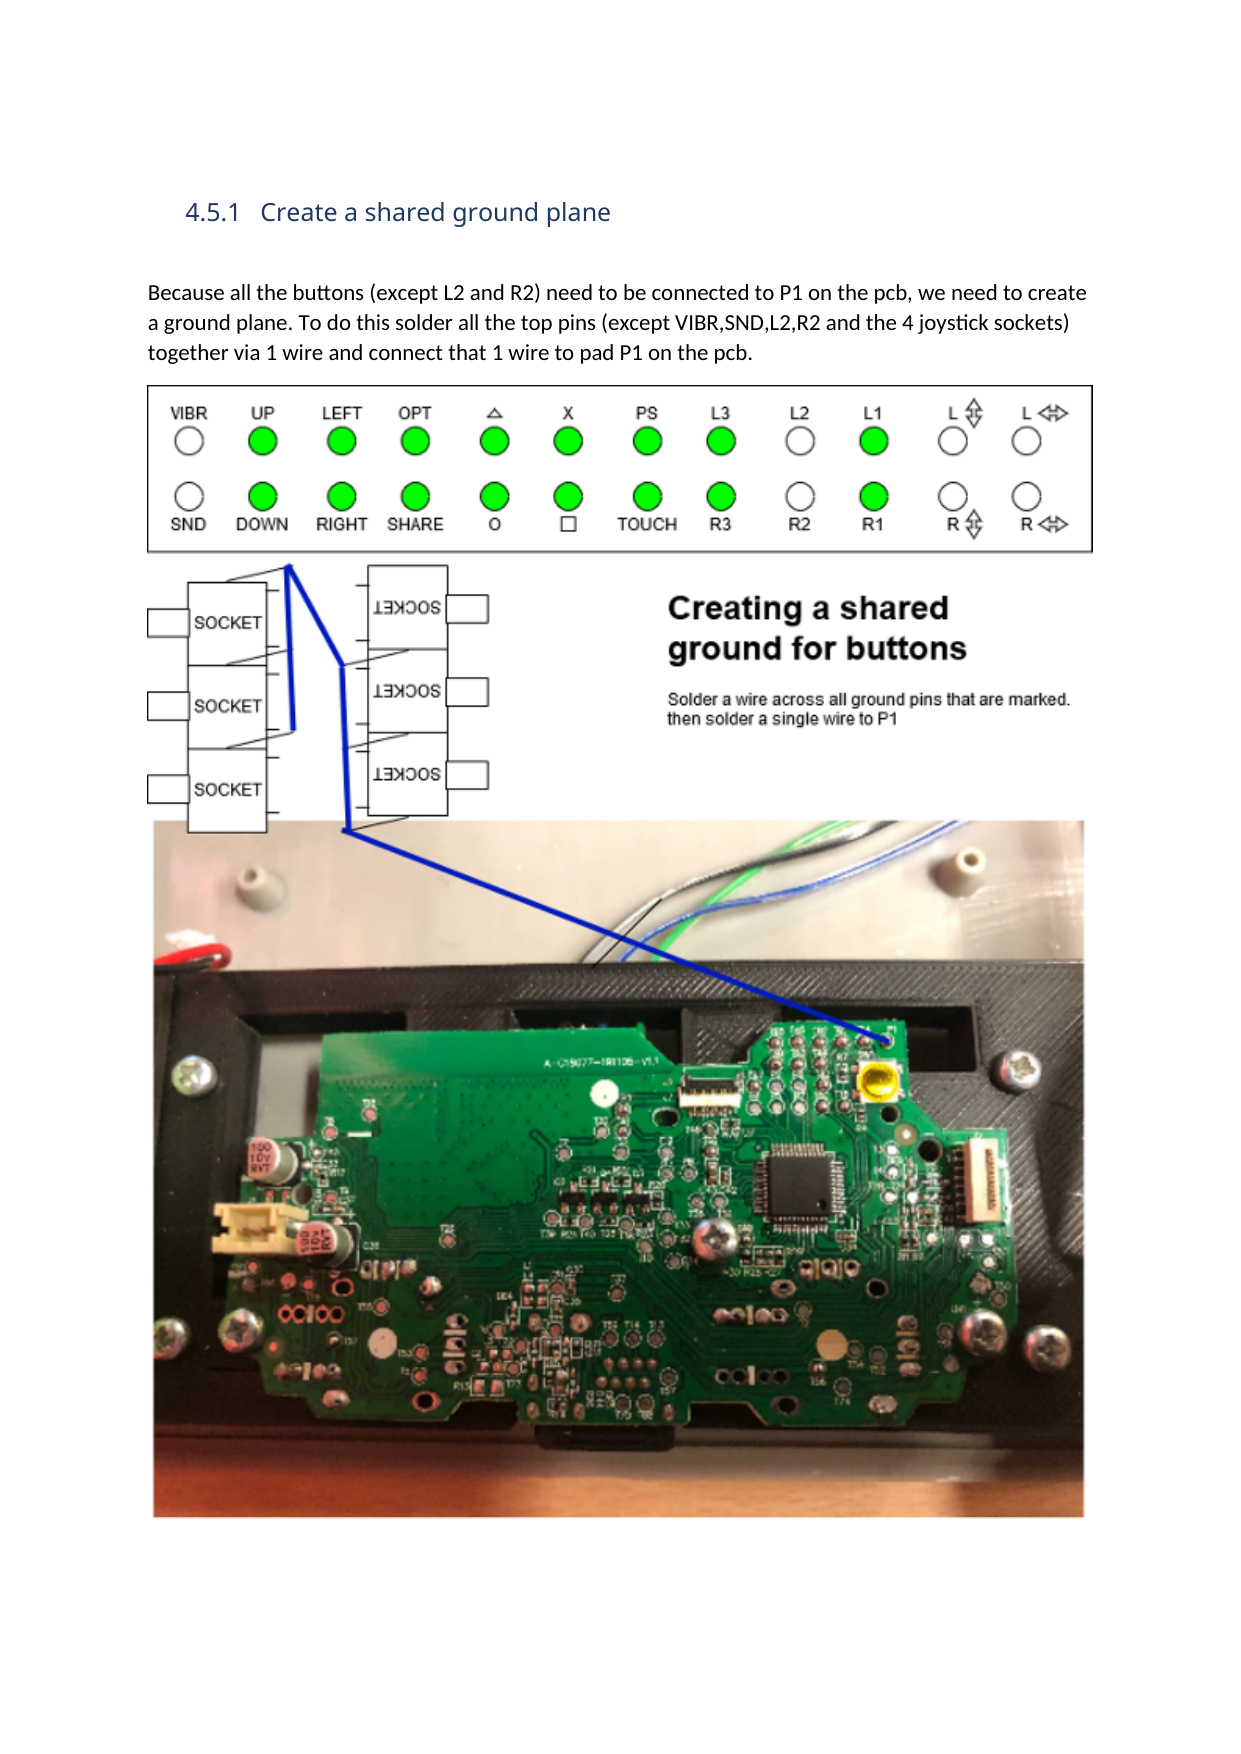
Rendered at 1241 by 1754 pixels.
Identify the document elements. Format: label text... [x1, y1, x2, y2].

picture [147, 385, 1093, 1519]
text Because all the buttons (except L2 and R2) need to be connected to P1 on the pcb, we need to create a ground plane. To do this solder all the top pins (except VIBR,SND,L2,R2 and the 4 joystick sockets) together via 1 wire and connect that 1 wire to pad P1 on the pcb. [148, 278, 1093, 367]
subtitle Create a shared ground plane [185, 194, 1093, 228]
